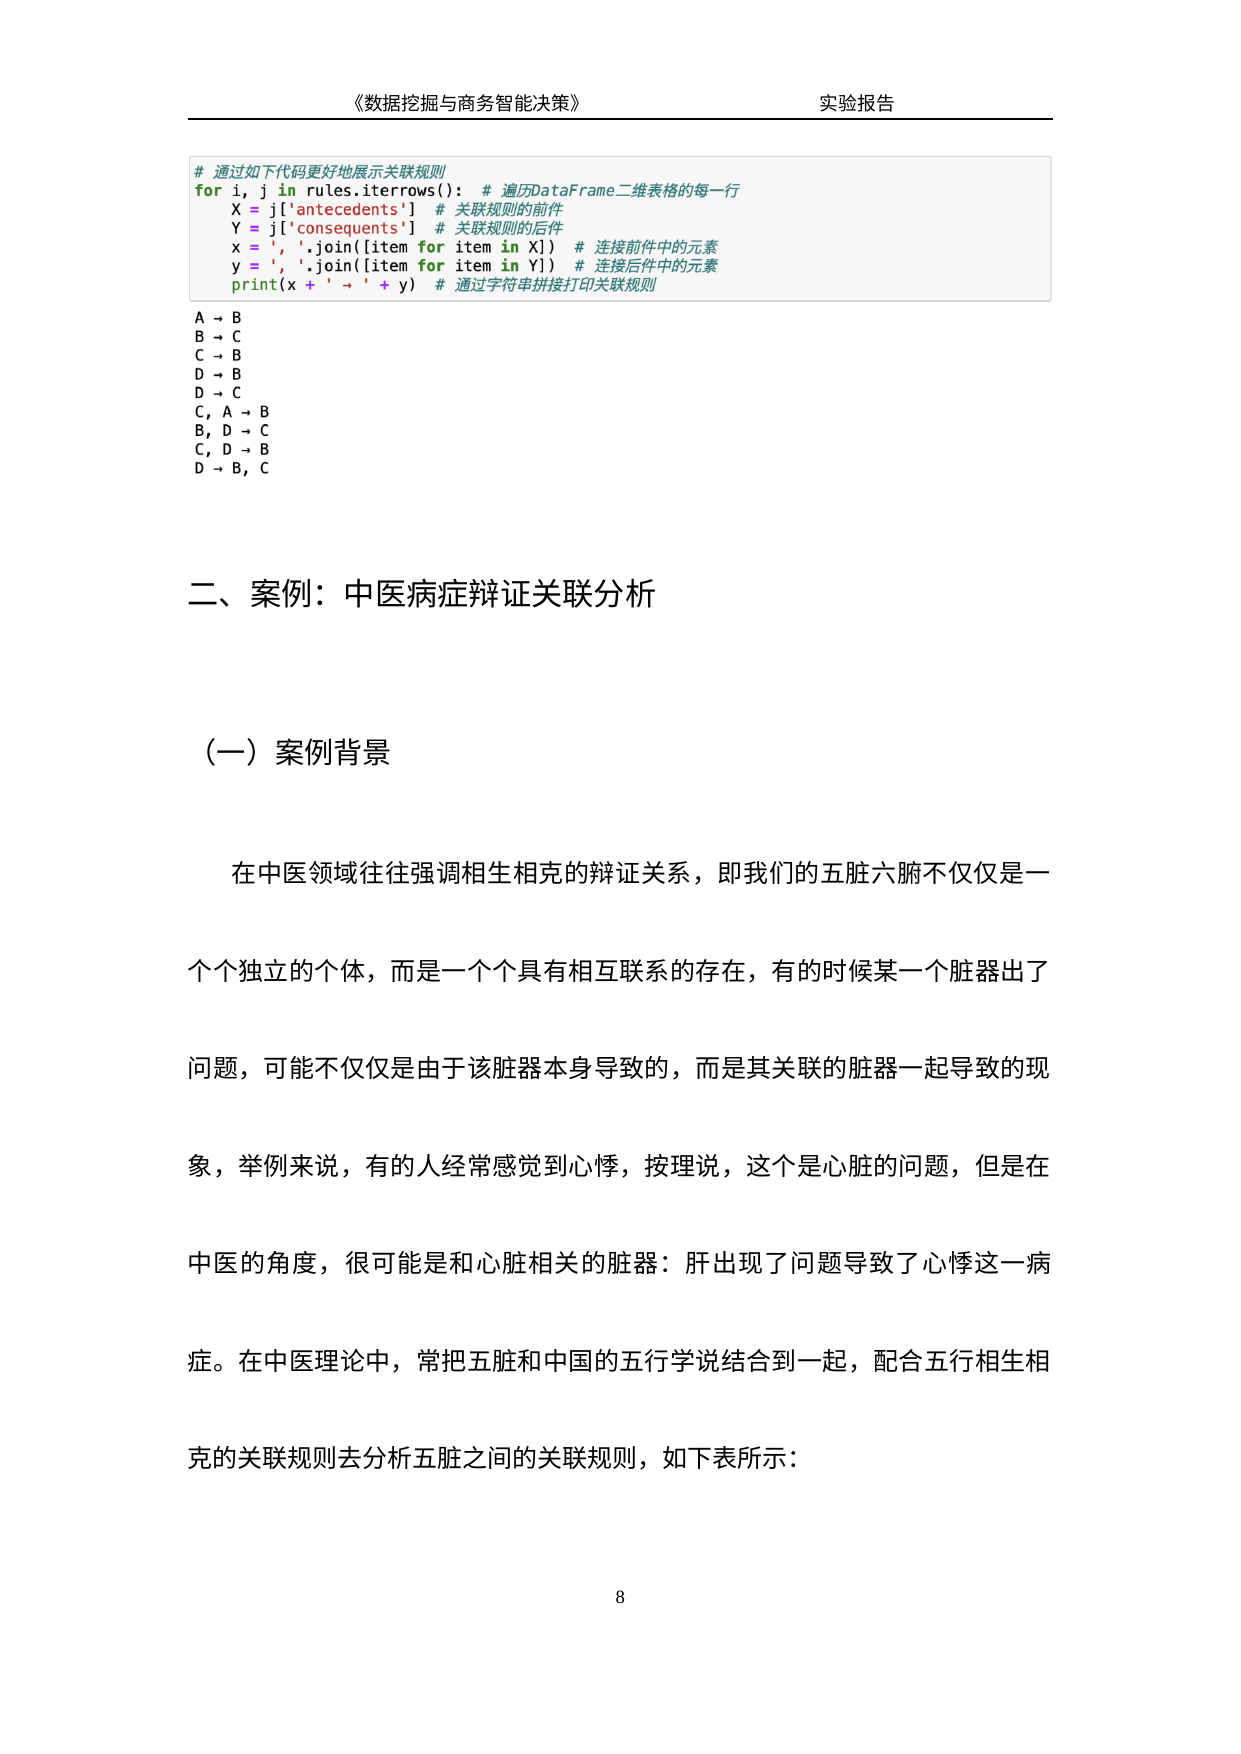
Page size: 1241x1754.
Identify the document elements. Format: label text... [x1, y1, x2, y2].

subtitle 案例背景 [187, 720, 1053, 785]
picture [187, 153, 1053, 487]
list 在中医领域往往强调相生相克的辩证关系，即我们的五脏六腑不仅仅是一个个独立的个体，而是一个个具有相互联系的存在，有的时候某一个脏器出了问题，可能不仅仅是由于该脏器本身导致的，而是其关联的脏器一起导致的现象，举例来说，有的人经常感觉到心悸，按理说，这个是心脏的问题，但是在中医的角度，很可能是和心脏相关的脏器：肝出现了问题导致了心悸这一病症。在中医理论中，常把五脏和中国的五行学说结合到一起，配合五行相生相克的关联规则去分析五脏之间的关联规则，如下表所示： [187, 841, 1053, 1491]
subtitle 案例：中医病症辩证关联分析 [187, 560, 1053, 625]
